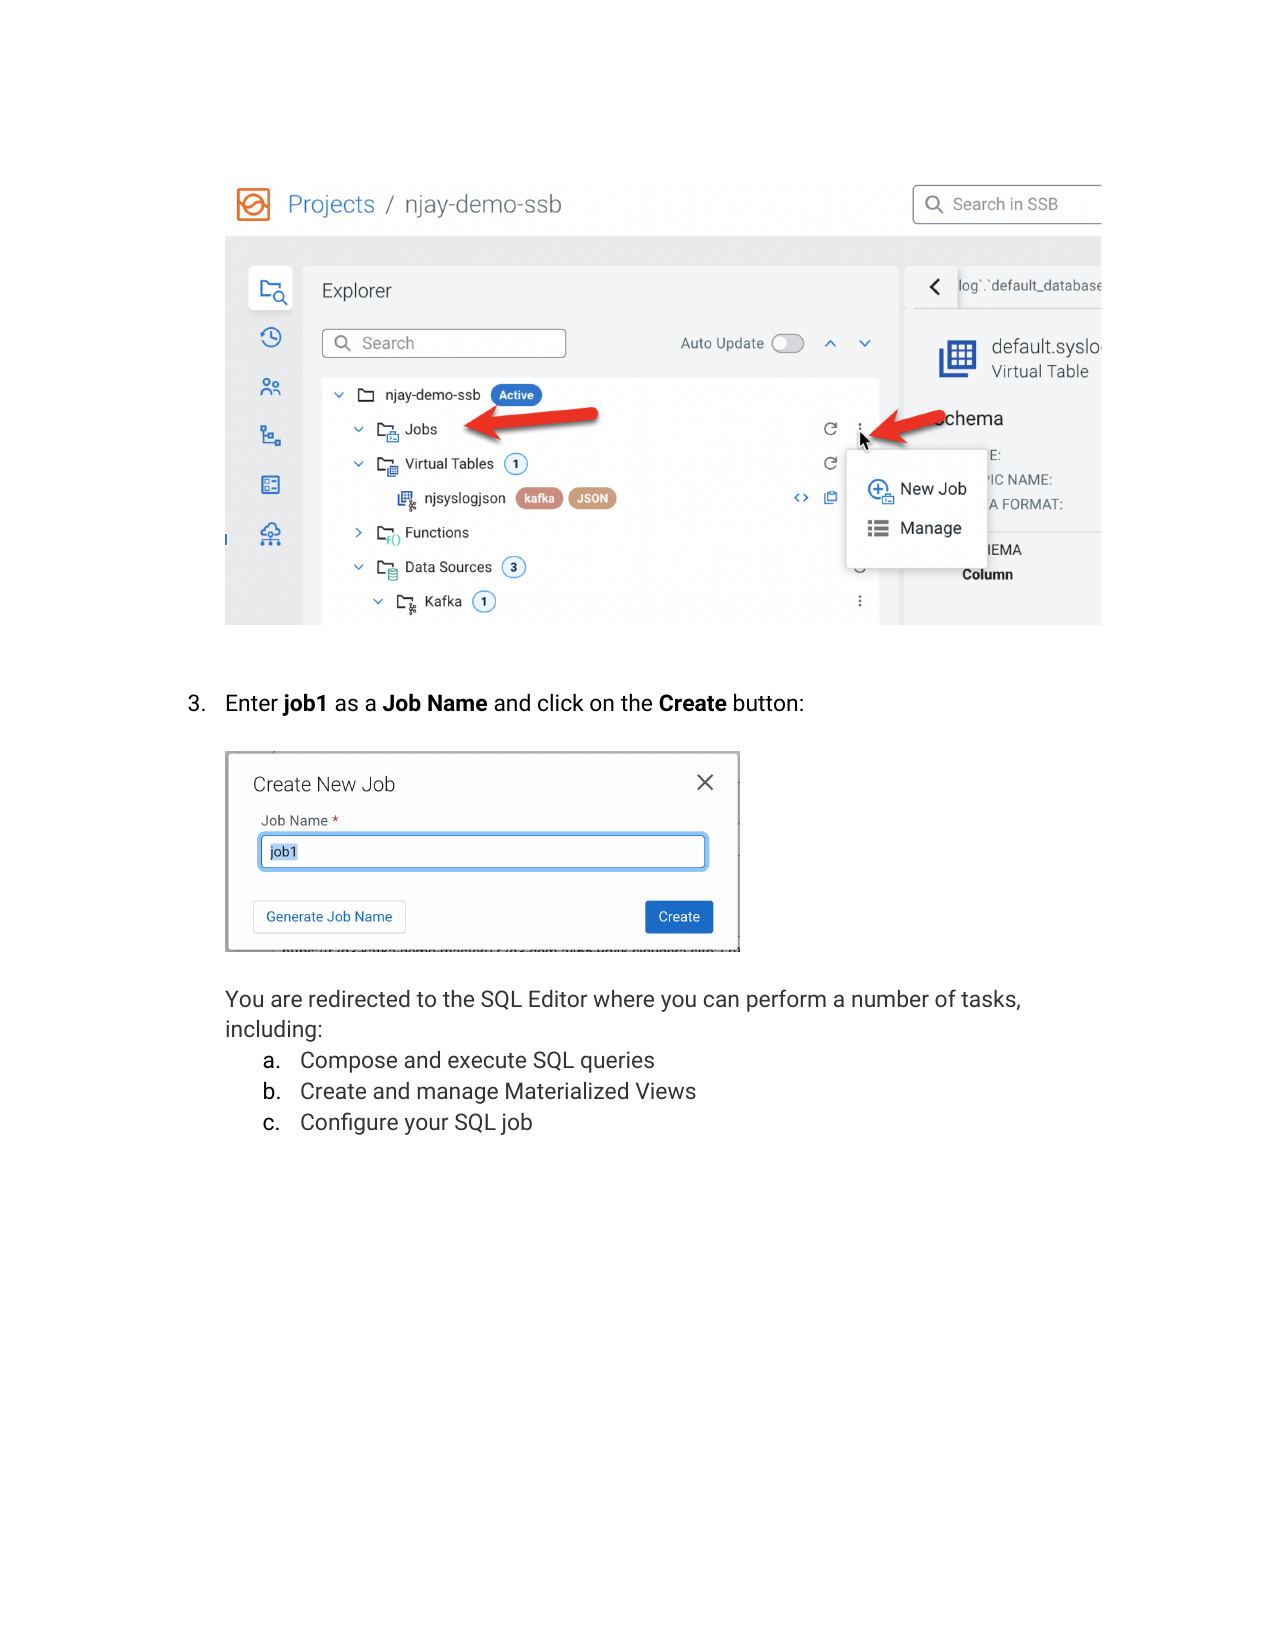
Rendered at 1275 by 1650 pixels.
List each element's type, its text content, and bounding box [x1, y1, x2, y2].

picture [225, 751, 740, 952]
list Compose and execute SQL queries [262, 1047, 1125, 1074]
picture [225, 180, 1102, 625]
list Configure your SQL job [262, 1109, 1125, 1136]
text You are redirected to the SQL Editor where you can perform a number of tasks, including: [225, 986, 1125, 1043]
list Create and manage Materialized Views [262, 1078, 1125, 1105]
